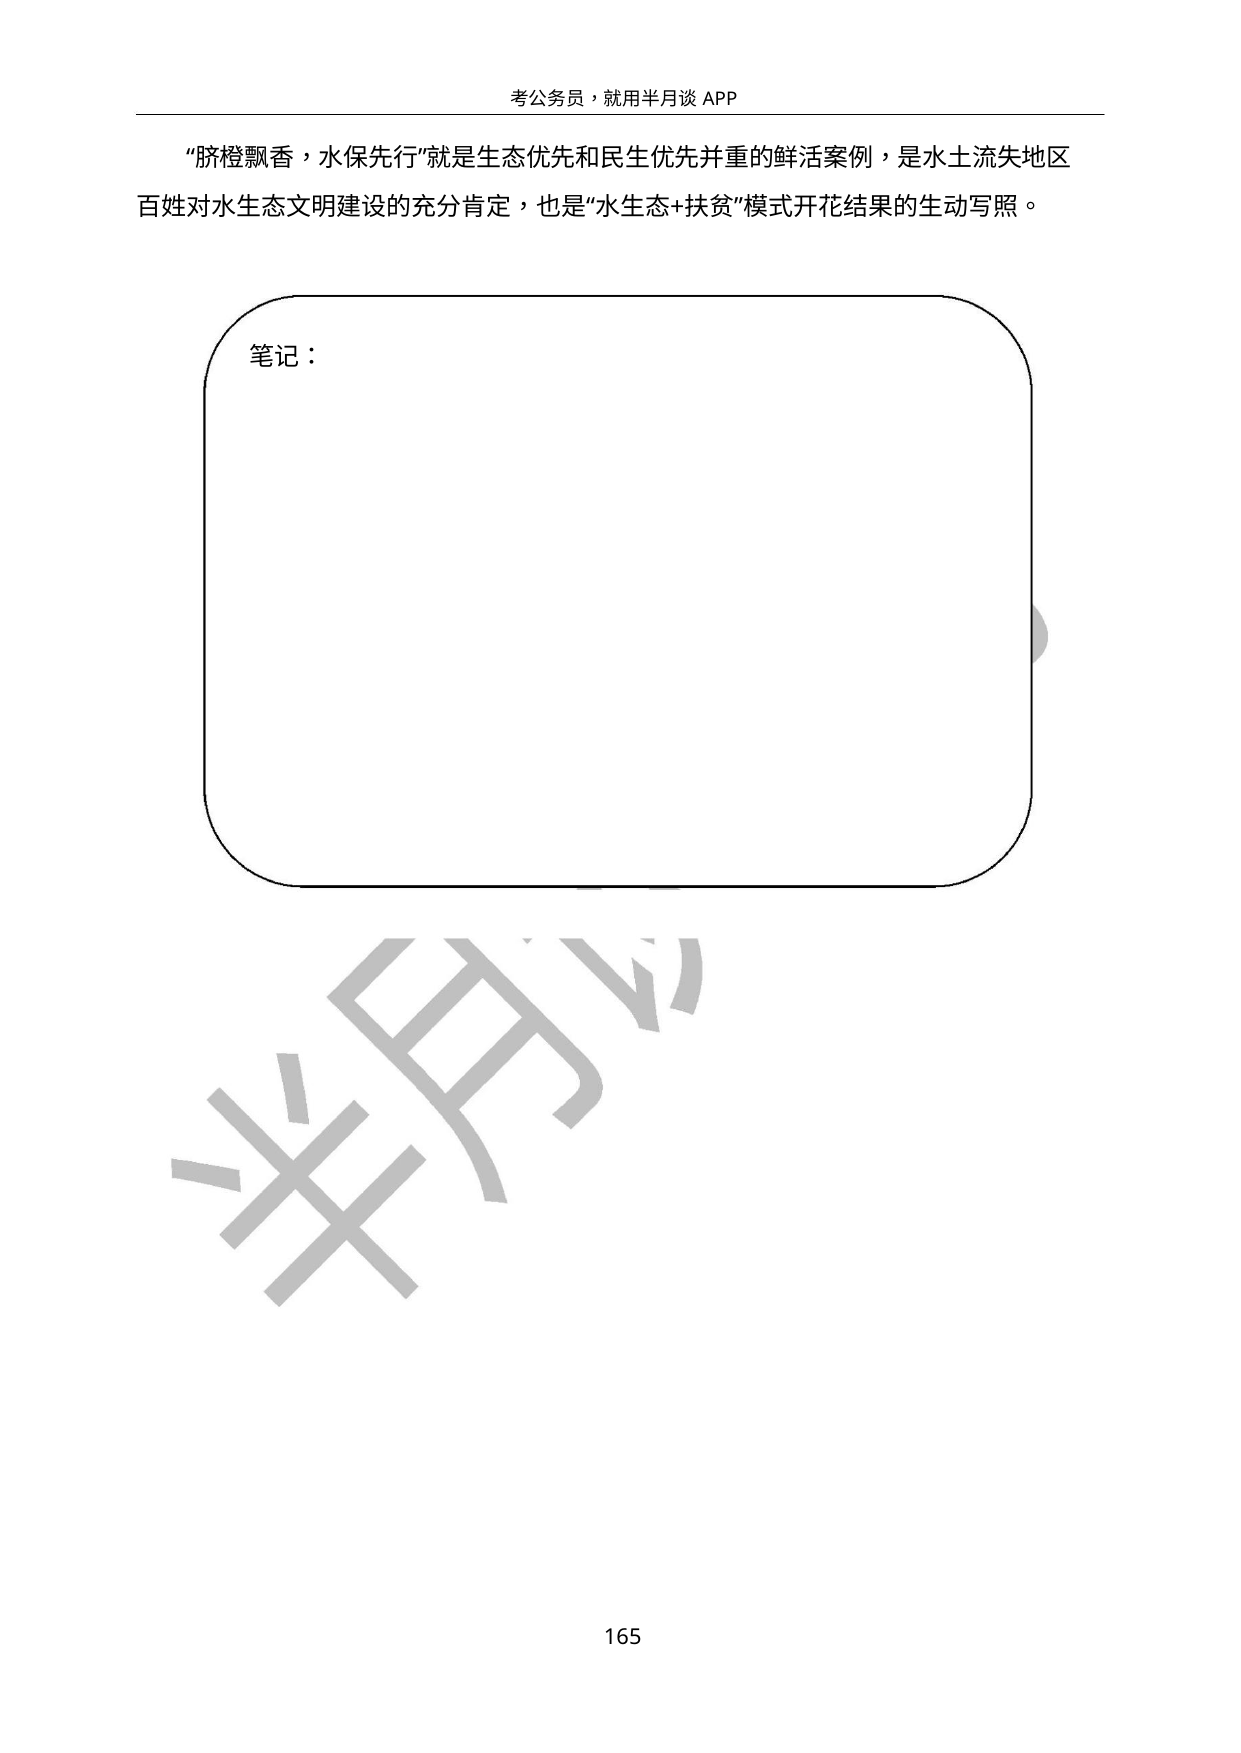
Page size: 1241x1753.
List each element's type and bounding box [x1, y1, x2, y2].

picture [133, 131, 249, 283]
picture [133, 292, 604, 1309]
picture [133, 110, 186, 117]
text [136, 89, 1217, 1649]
